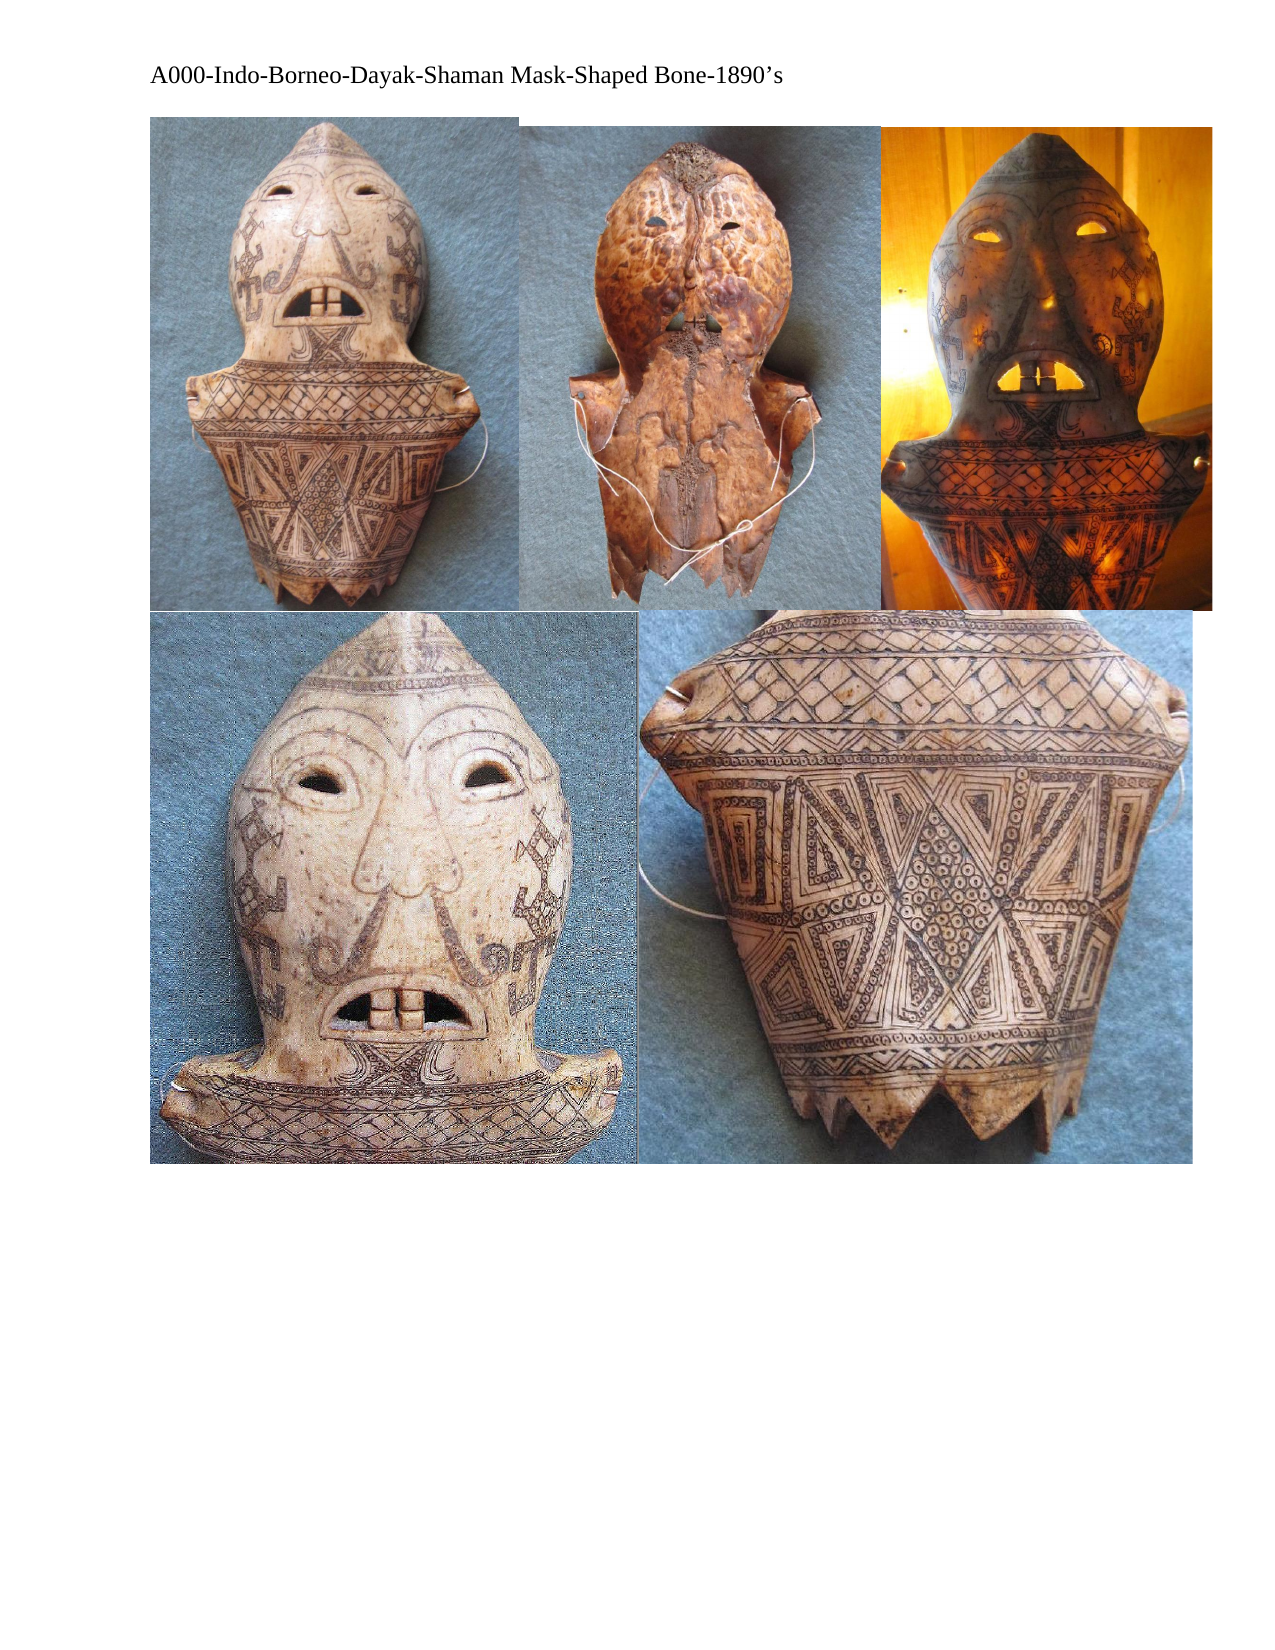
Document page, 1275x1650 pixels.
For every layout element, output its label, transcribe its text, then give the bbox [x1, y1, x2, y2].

text A000-Indo-Borneo-Dayak-Shaman Mask-Shaped Bone-1890’s [150, 60, 1215, 89]
picture [150, 117, 1213, 1164]
